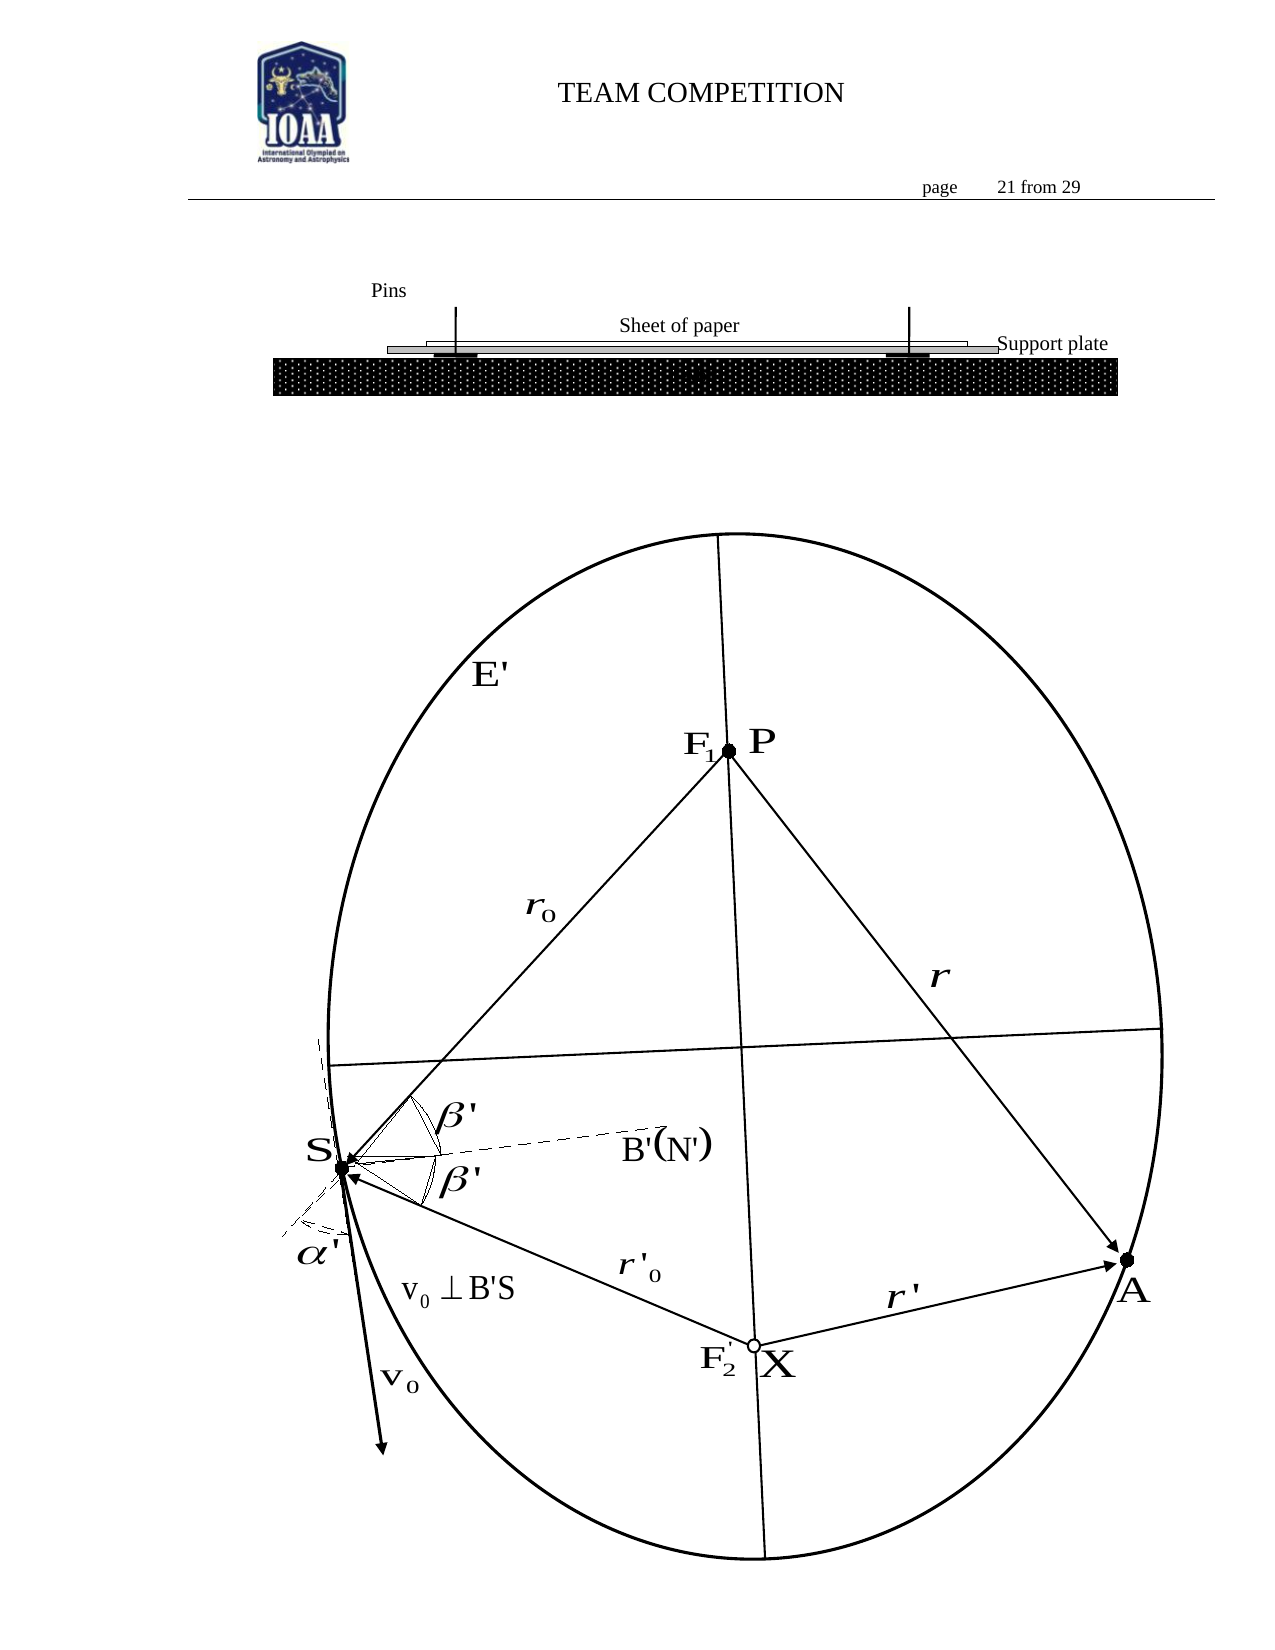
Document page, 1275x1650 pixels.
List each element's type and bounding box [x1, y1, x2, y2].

picture [257, 41, 350, 164]
picture [274, 359, 1117, 395]
